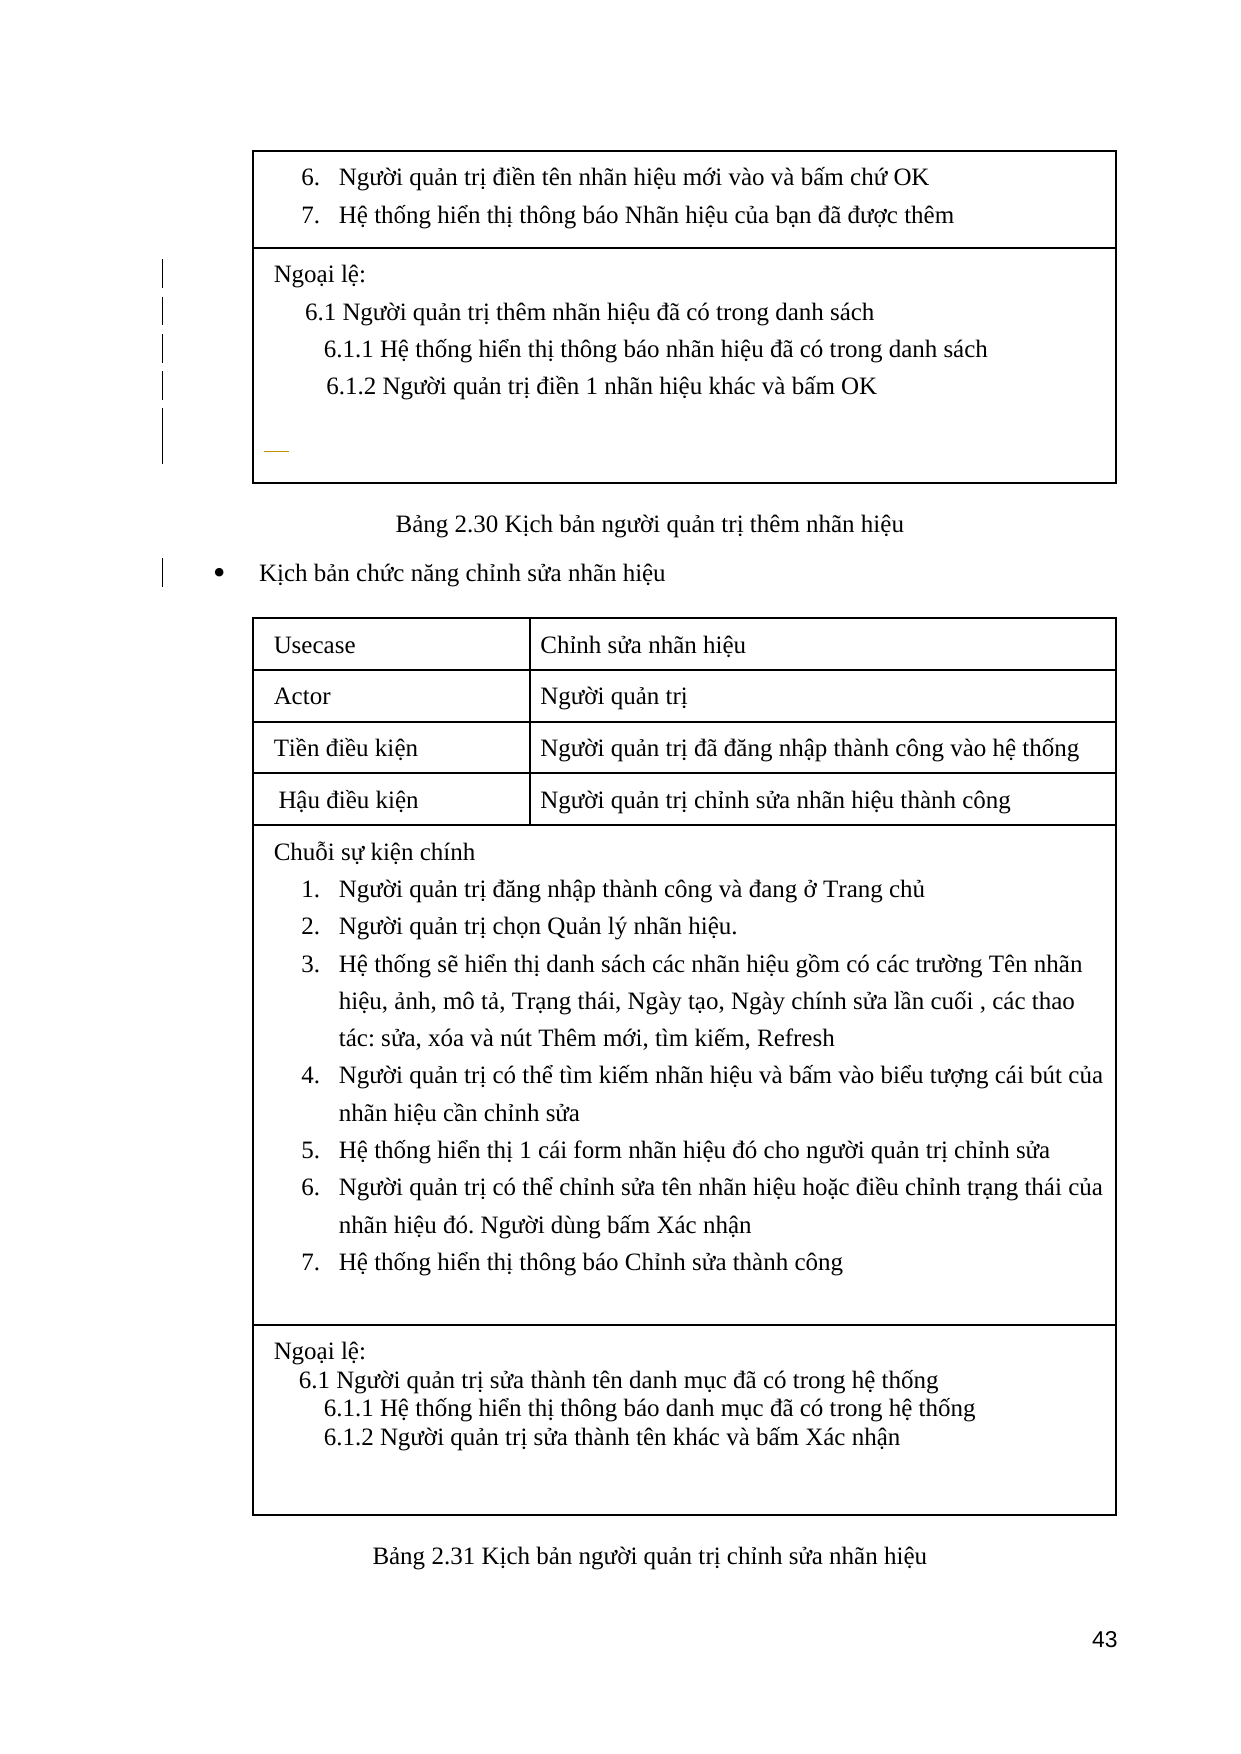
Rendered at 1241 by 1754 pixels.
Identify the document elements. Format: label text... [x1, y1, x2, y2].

table_cell Người quản trị đã đăng nhập thành công vào hệ thống [531, 723, 1115, 772]
table_cell Người quản trị chỉnh sửa nhãn hiệu thành công [531, 774, 1115, 824]
table_cell Hậu điều kiện [254, 774, 529, 824]
list Kịch bản chức năng chỉnh sửa nhãn hiệu [215, 558, 1122, 587]
table_cell Tiền điều kiện [254, 723, 529, 772]
table_cell Ngoại lệ: 6.1 Người quản trị sửa thành tên danh mục đã có trong hệ thống 6.1.1 Hệ thống hiển thị thông báo danh mục đã có trong hệ thống 6.1.2 Người quản trị sửa thành tên khác và bấm Xác nhận [254, 1326, 1115, 1514]
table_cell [254, 152, 1115, 247]
text Bảng 2.31 Kịch bản người quản trị chỉnh sửa nhãn hiệu [177, 1541, 1122, 1570]
table_cell Chuỗi sự kiện chính Người quản trị đăng nhập thành công và đang ở Trang chủ Người quản trị chọn Quản lý nhãn hiệu. Hệ thống sẽ hiển thị danh sách các nhãn hiệu gồm có các trường Tên nhãn hiệu, ảnh, mô tả, Trạng thái, Ngày tạo, Ngày chính sửa lần cuối , các thao tác: sửa, xóa và nút Thêm mới, tìm kiếm, Refresh Người quản trị có thể tìm kiếm nhãn hiệu và bấm vào biểu tượng cái bút của nhãn hiệu cần chỉnh sửa Hệ thống hiển thị 1 cái form nhãn hiệu đó cho người quản trị chỉnh sửa Người quản trị có thể chỉnh sửa tên nhãn hiệu hoặc điều chỉnh trạng thái của nhãn hiệu đó. Người dùng bấm Xác nhận Hệ thống hiển thị thông báo Chỉnh sửa thành công [254, 826, 1115, 1323]
text Bảng 2.30 Kịch bản người quản trị thêm nhãn hiệu [177, 509, 1122, 538]
table_cell Actor [254, 671, 529, 721]
table_header Chỉnh sửa nhãn hiệu [531, 619, 1115, 669]
table_cell Ngoại lệ: 6.1 Người quản trị thêm nhãn hiệu đã có trong danh sách 6.1.1 Hệ thống hiển thị thông báo nhãn hiệu đã có trong danh sách 6.1.2 Người quản trị điền 1 nhãn hiệu khác và bấm OK [254, 249, 1115, 482]
table_cell Người quản trị [531, 671, 1115, 721]
table_header Usecase [254, 619, 529, 669]
